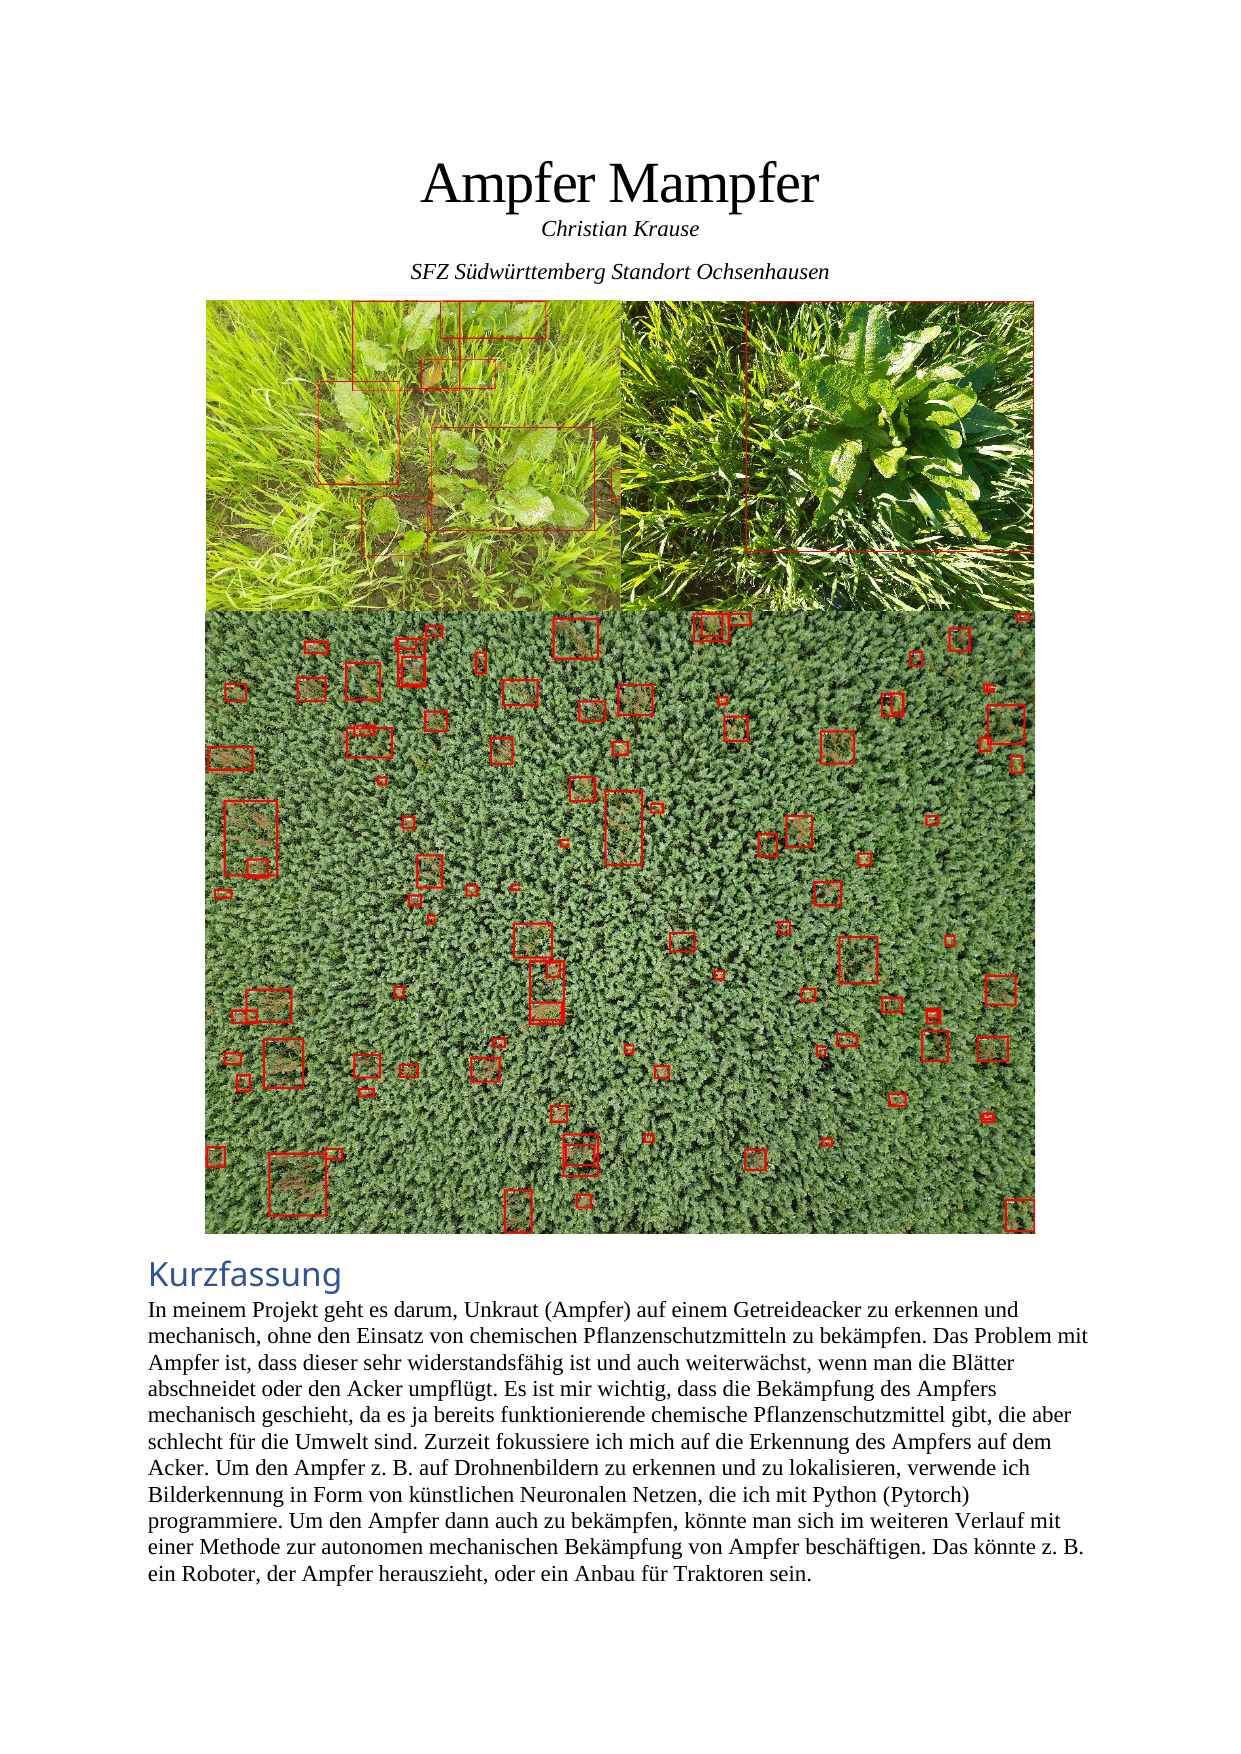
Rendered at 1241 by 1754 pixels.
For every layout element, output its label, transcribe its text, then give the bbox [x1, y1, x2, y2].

text Kurzfassung [148, 1251, 1093, 1296]
title Ampfer Mampfer [148, 148, 1093, 215]
picture [205, 300, 1036, 1234]
text SFZ Südwürttemberg Standort Ochsenhausen [148, 258, 1093, 284]
text Christian Krause [148, 215, 1093, 241]
text In meinem Projekt geht es darum, Unkraut (Ampfer) auf einem Getreideacker zu erkennen und mechanisch, ohne den Einsatz von chemischen Pflanzenschutzmitteln zu bekämpfen. Das Problem mit Ampfer ist, dass dieser sehr widerstandsfähig ist und auch weiterwächst, wenn man die Blätter abschneidet oder den Acker umpflügt. Es ist mir wichtig, dass die Bekämpfung des Ampfers mechanisch geschieht, da es ja bereits funktionierende chemische Pflanzenschutzmittel gibt, die aber schlecht für die Umwelt sind. Zurzeit fokussiere ich mich auf die Erkennung des Ampfers auf dem Acker. Um den Ampfer z. B. auf Drohnenbildern zu erkennen und zu lokalisieren, verwende ich Bilderkennung in Form von künstlichen Neuronalen Netzen, die ich mit Python (Pytorch) programmiere. Um den Ampfer dann auch zu bekämpfen, könnte man sich im weiteren Verlauf mit einer Methode zur autonomen mechanischen Bekämpfung von Ampfer beschäftigen. Das könnte z. B. ein Roboter, der Ampfer herauszieht, oder ein Anbau für Traktoren sein. [148, 1296, 1093, 1586]
